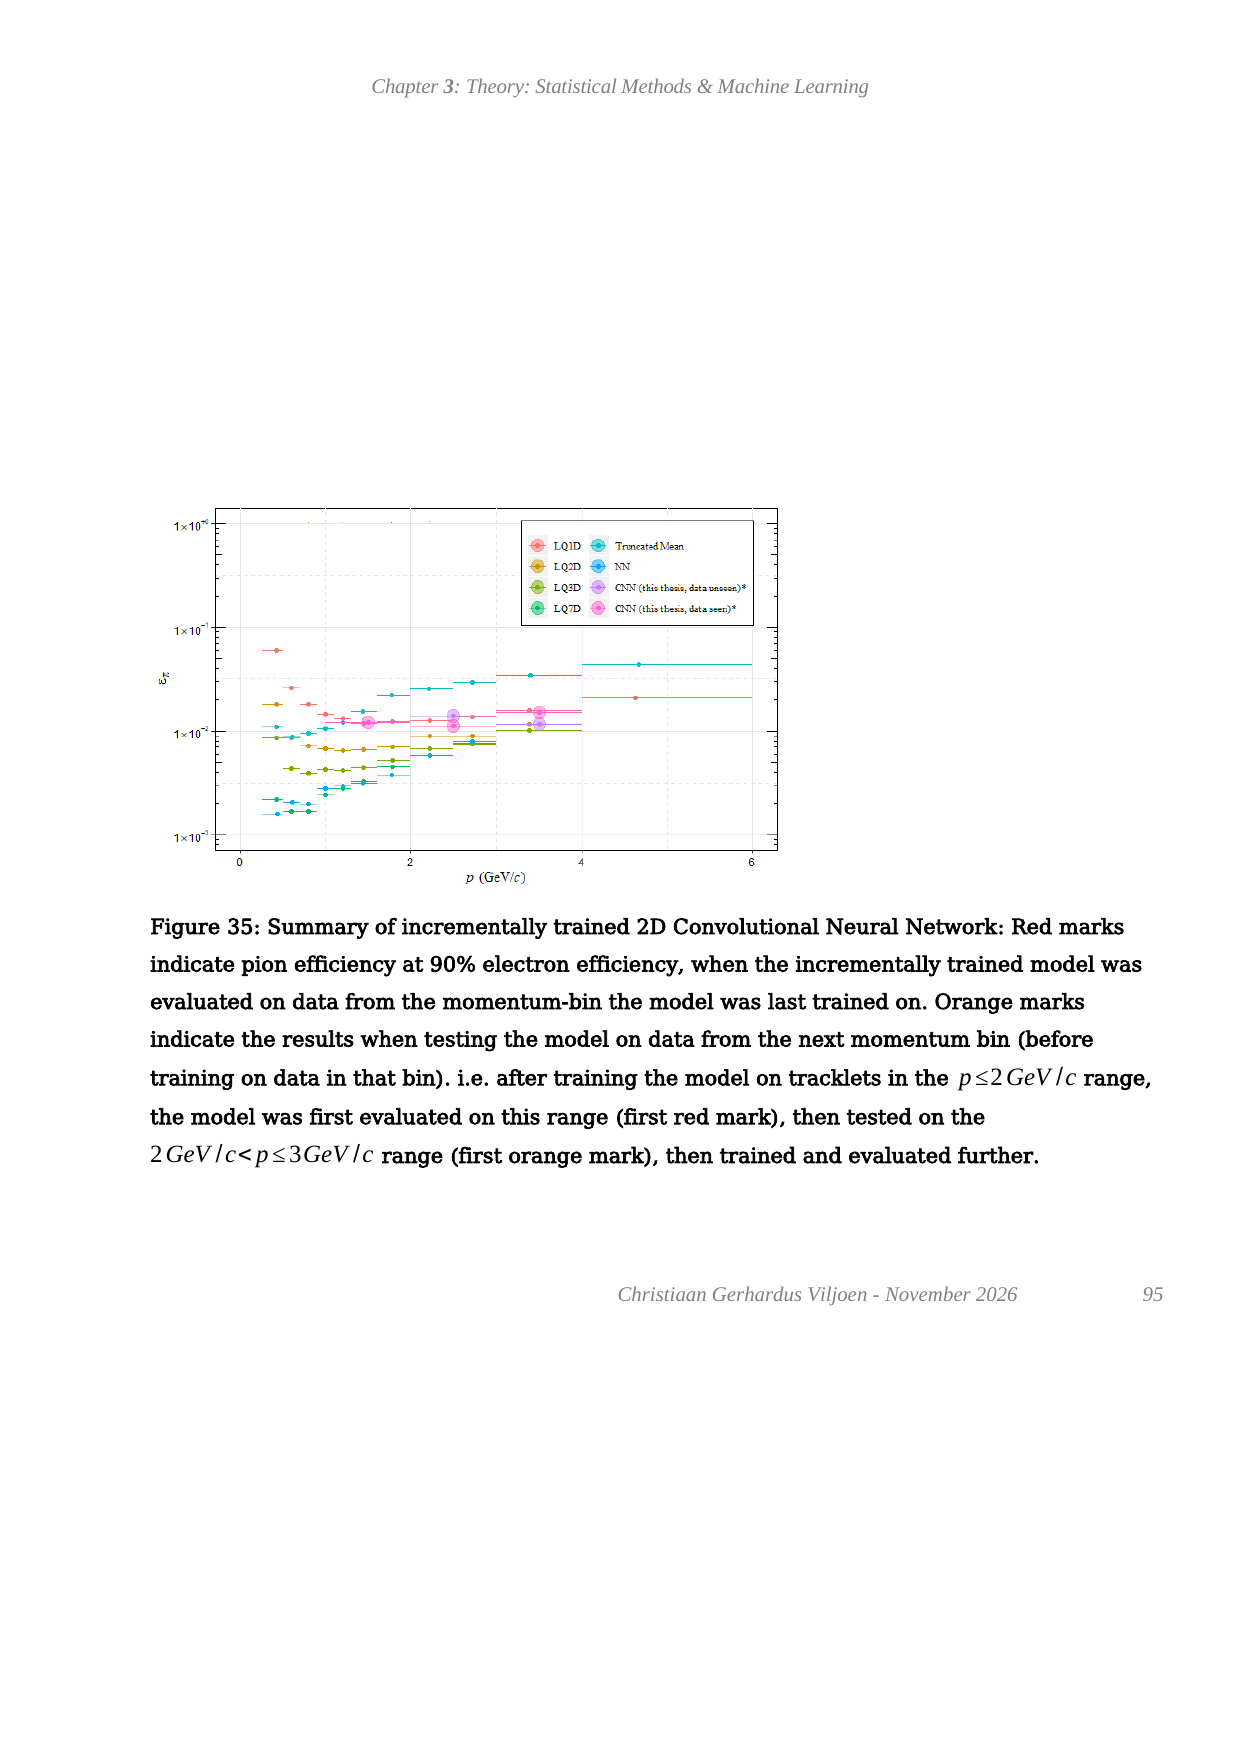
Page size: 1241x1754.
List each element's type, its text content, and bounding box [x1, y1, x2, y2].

text Figure 35: Summary of incrementally trained 2D Convolutional Neural Network: Red marks indicate pion efficiency at 90% electron efficiency, when the incrementally trained model was evaluated on data from the momentum-bin the model was last trained on. Orange marks indicate the results when testing the model on data from the next momentum bin (before training on data in that bin). i.e. after training the model on tracklets in the range, the model was first evaluated on this range (first red mark), then tested on the range (first orange mark), then trained and evaluated further. [150, 913, 1165, 1168]
picture [150, 501, 784, 893]
